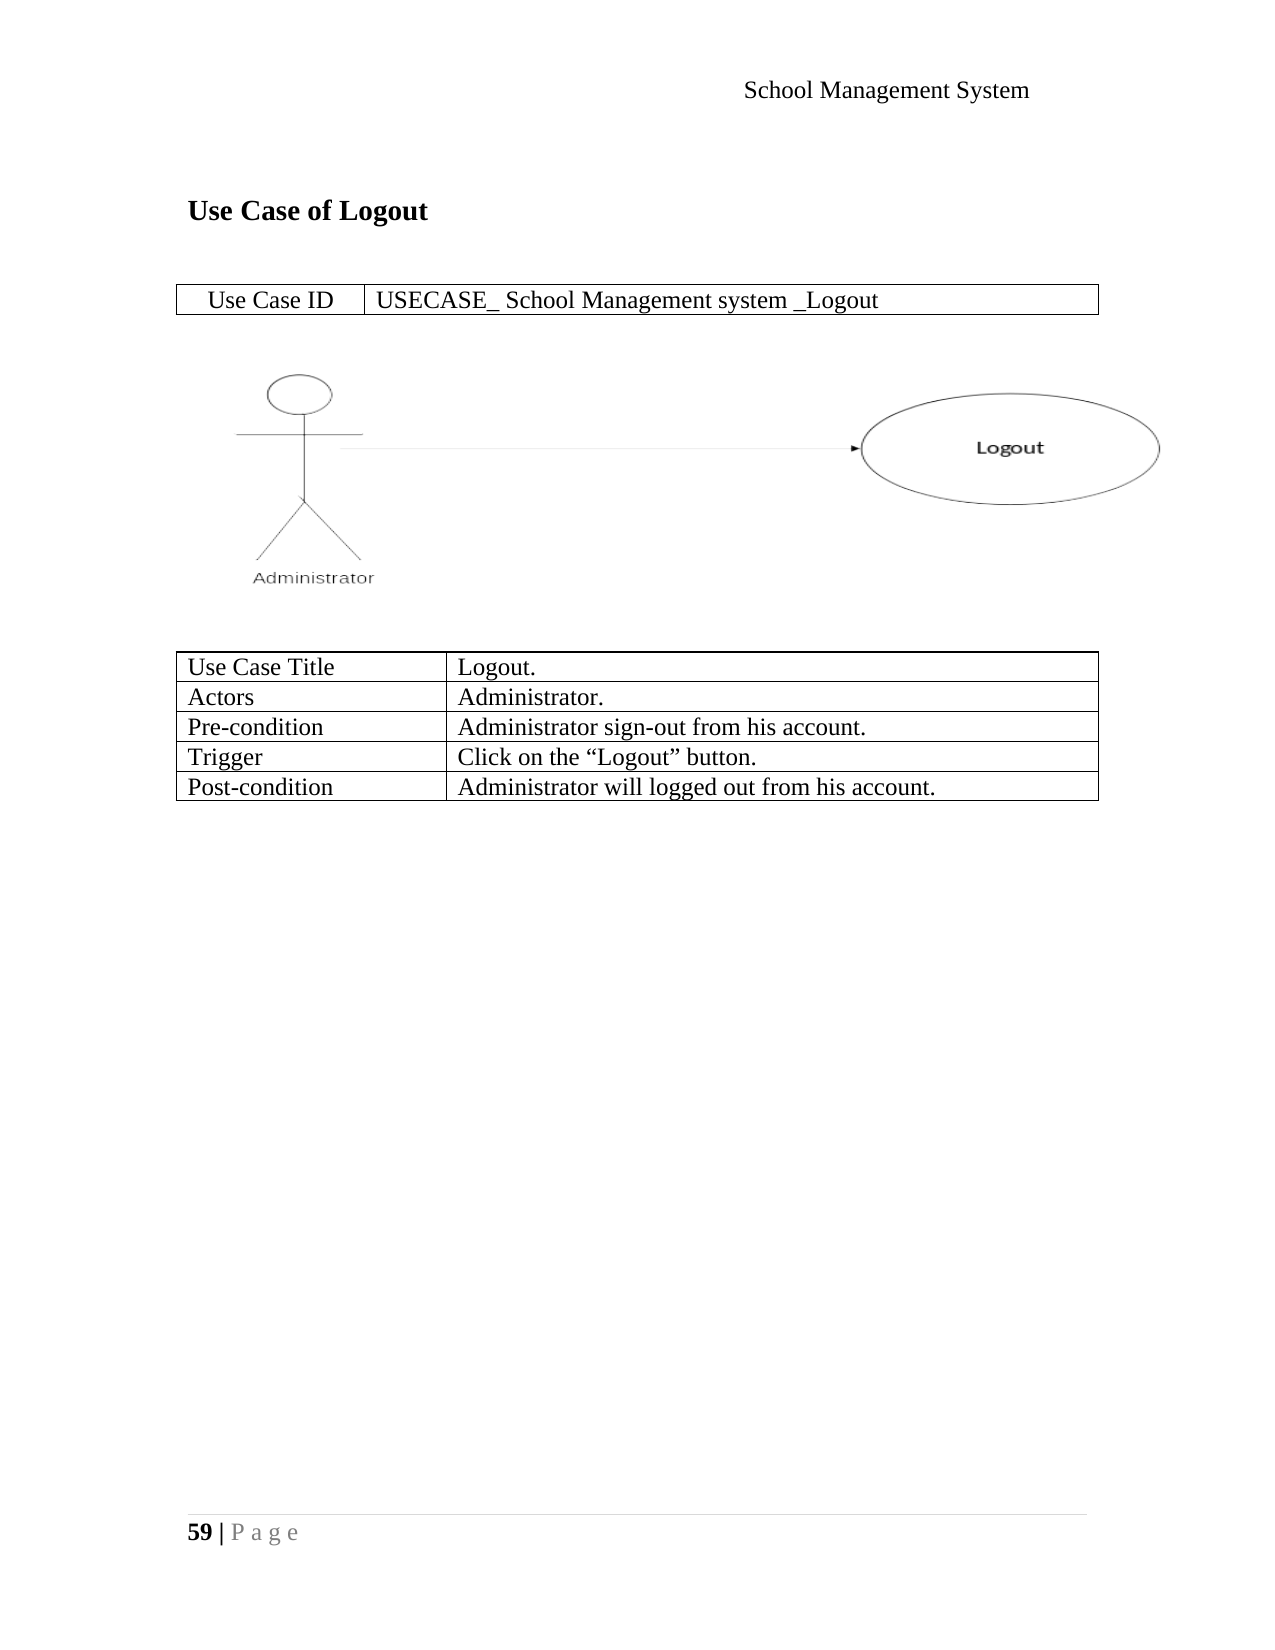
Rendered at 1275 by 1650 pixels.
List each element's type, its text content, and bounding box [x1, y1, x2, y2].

table_cell Pre-condition [177, 712, 446, 741]
table_cell Administrator will logged out from his account. [447, 772, 1098, 800]
table_header Use Case Title [177, 653, 446, 681]
table_cell Administrator. [447, 682, 1098, 711]
table_header Logout. [447, 653, 1098, 681]
table_cell Actors [177, 682, 446, 711]
table_cell Post-condition [177, 772, 446, 800]
table_cell Administrator sign-out from his account. [447, 712, 1098, 741]
text Use Case of Logout [187, 193, 1087, 227]
table_header USECASE_ School Management system _Logout [365, 285, 1098, 314]
table_cell Trigger [177, 742, 446, 771]
table_cell Click on the “Logout” button. [447, 742, 1098, 771]
table_header Use Case ID [177, 285, 364, 314]
